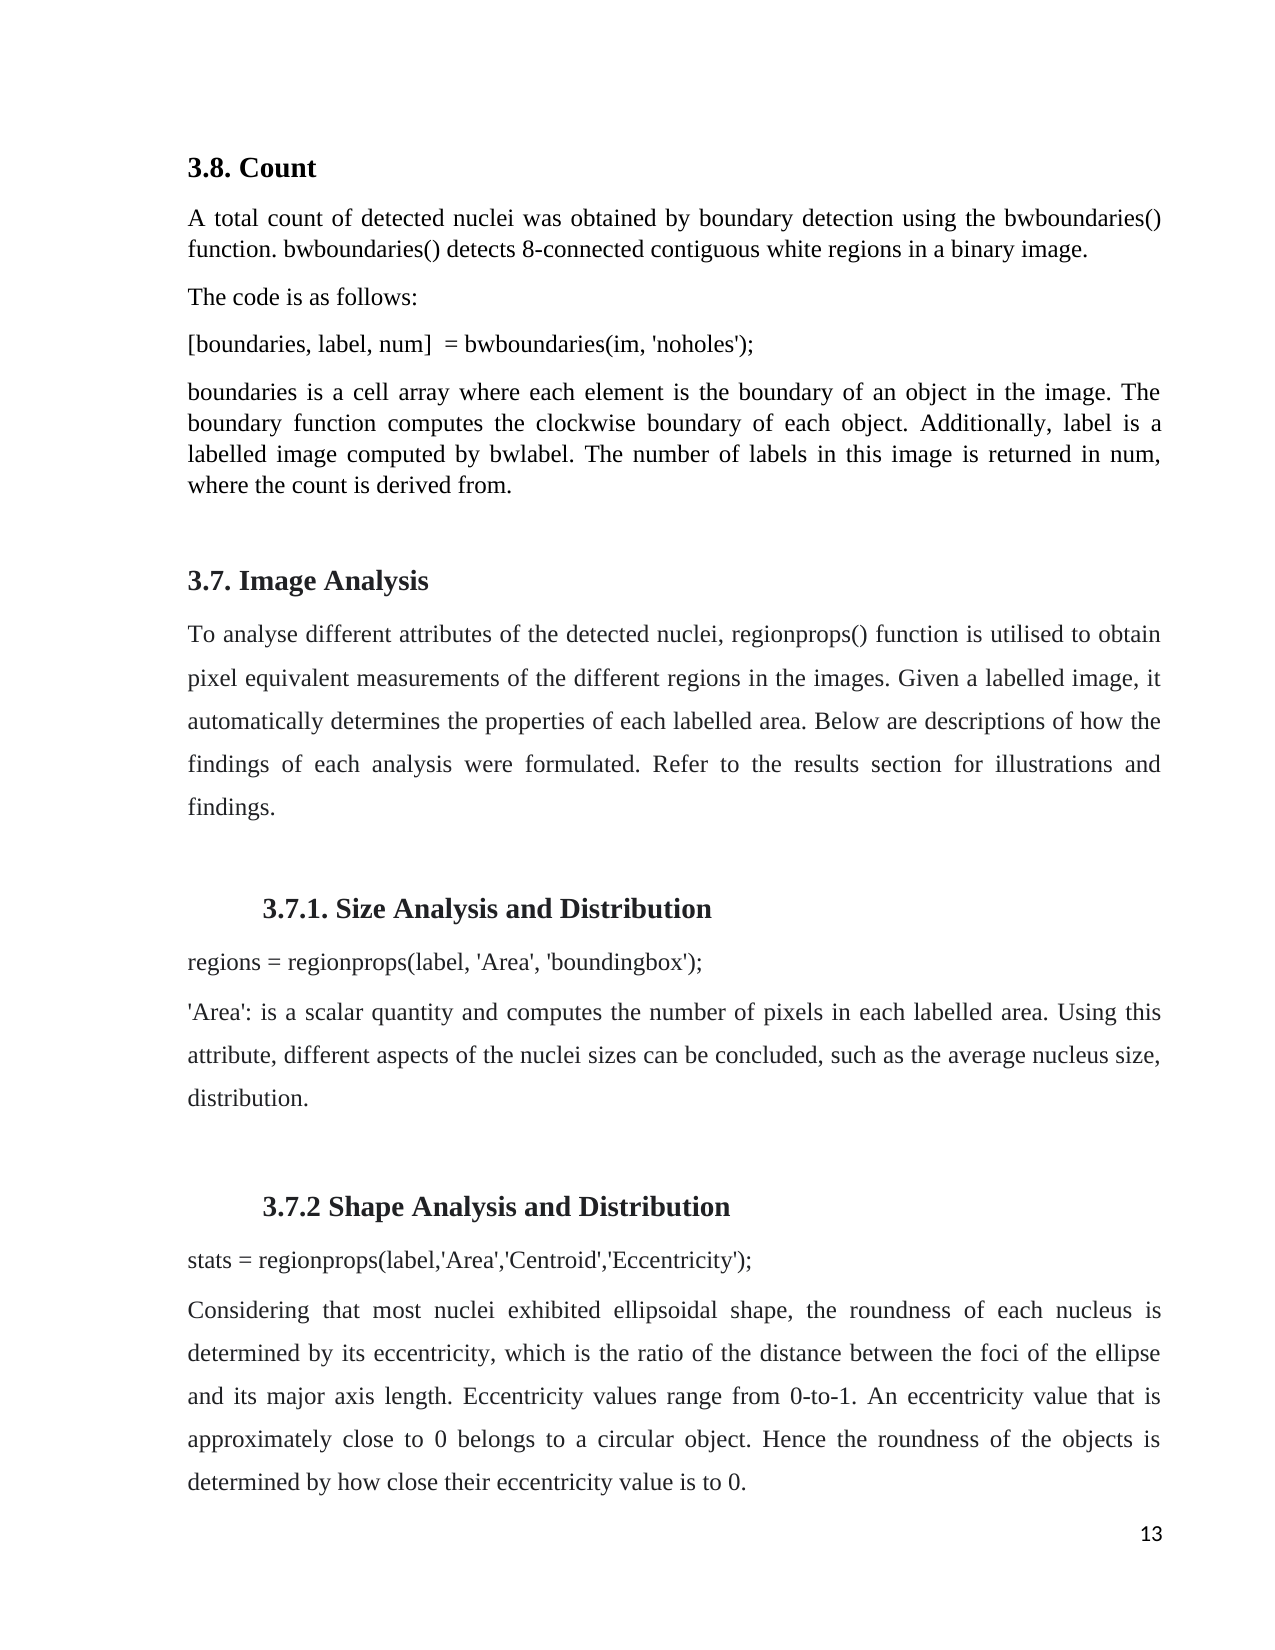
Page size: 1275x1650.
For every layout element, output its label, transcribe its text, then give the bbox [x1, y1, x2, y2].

text A total count of detected nuclei was obtained by boundary detection using the bwboundaries() function. bwboundaries() detects 8-connected contiguous white regions in a binary image. [187, 203, 1162, 263]
text 'Area': is a scalar quantity and computes the number of pixels in each labelled area. Using this attribute, different aspects of the nuclei sizes can be concluded, such as the average nucleus size, distribution. [187, 997, 1162, 1112]
text 3.8. Count [187, 150, 1162, 183]
text 3.7.2 Shape Analysis and Distribution [262, 1189, 1162, 1222]
text 3.7. Image Analysis [187, 563, 1162, 596]
text To analyse different attributes of the detected nuclei, regionprops() function is utilised to obtain pixel equivalent measurements of the different regions in the images. Given a labelled image, it automatically determines the properties of each labelled area. Below are descriptions of how the findings of each analysis were formulated. Refer to the results section for illustrations and findings. [187, 619, 1162, 821]
text boundaries is a cell array where each element is the boundary of an object in the image. The boundary function computes the clockwise boundary of each object. Additionally, label is a labelled image computed by bwlabel. The number of labels in this image is returned in num, where the count is derived from. [187, 377, 1162, 499]
text [boundaries, label, num] = bwboundaries(im, 'noholes'); [187, 329, 1162, 358]
text regions = regionprops(label, 'Area', 'boundingbox'); [187, 947, 1162, 976]
text Considering that most nuclei exhibited ellipsoidal shape, the roundness of each nucleus is determined by its eccentricity, which is the ratio of the distance between the foci of the ellipse and its major axis length. Eccentricity values range from 0-to-1. An eccentricity value that is approximately close to 0 belongs to a circular object. Hence the roundness of the objects is determined by how close their eccentricity value is to 0. [187, 1295, 1162, 1496]
text 3.7.1. Size Analysis and Distribution [262, 891, 1162, 924]
text stats = regionprops(label,'Area','Centroid','Eccentricity'); [187, 1245, 1162, 1274]
text The code is as follows: [187, 282, 1162, 310]
